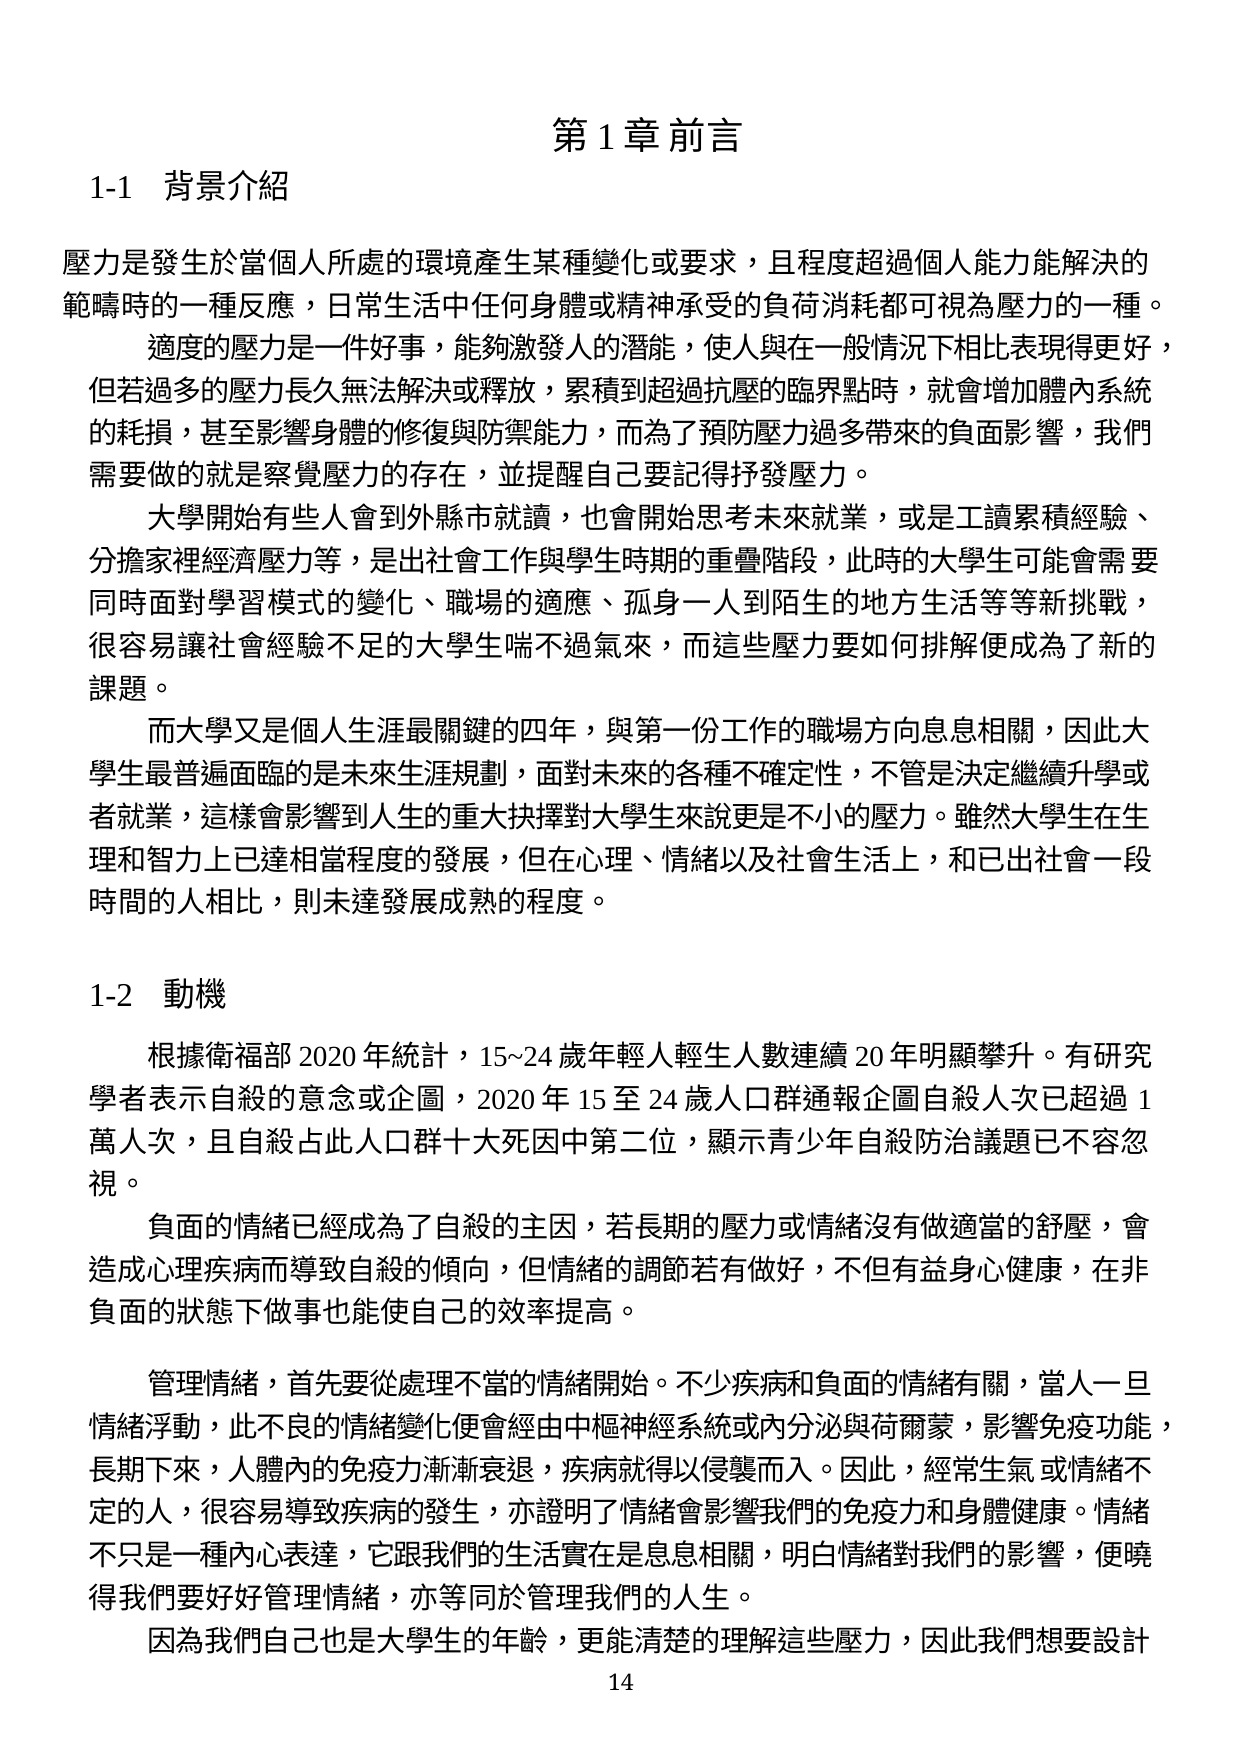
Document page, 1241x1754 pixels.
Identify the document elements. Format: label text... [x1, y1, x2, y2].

text 負面的情緒已經成為了自殺的主因，若長期的壓力或情緒沒有做適當的舒壓，會造成心理疾病而導致自殺的傾向，但情緒的調節若有做好，不但有益身心健康，在非負面的狀態下做事也能使自己的效率提高。 [89, 1203, 1152, 1331]
text 根據衛福部2020年統計，15~24歲年輕人輕生人數連續20年明顯攀升。有研究學者表示自殺的意念或企圖，2020年15至24歲人口群通報企圖自殺人次已超過 1 萬人次，且自殺占此人口群十大死因中第二位，顯示青少年自殺防治議題已不容忽視。 [89, 1033, 1152, 1203]
subtitle 背景介紹 [89, 160, 1207, 208]
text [89, 1617, 1152, 1659]
subtitle 動機 [89, 968, 1207, 1016]
text 適度的壓力是一件好事，能夠激發人的潛能，使人與在一般情況下相比表現得更好，但若過多的壓力長久無法解決或釋放，累積到超過抗壓的臨界點時，就會增加體內系統的耗損，甚至影響身體的修復與防禦能力，而為了預防壓力過多帶來的負面影響，我們需要做的就是察覺壓力的存在，並提醒自己要記得抒發壓力。 [89, 325, 1152, 494]
subtitle 第1章 前言 [89, 106, 1207, 160]
text 管理情緒，首先要從處理不當的情緒開始。不少疾病和負面的情緒有關，當人一旦情緒浮動，此不良的情緒變化便會經由中樞神經系統或內分泌與荷爾蒙，影響免疫功能，長期下來，人體內的免疫力漸漸衰退，疾病就得以侵襲而入。因此，經常生氣或情緒不定的人，很容易導致疾病的發生，亦證明了情緒會影響我們的免疫力和身體健康。情緒不只是一種內心表達，它跟我們的生活實在是息息相關，明白情緒對我們的影響，便曉得我們要好好管理情緒，亦等同於管理我們的人生。 [89, 1361, 1152, 1617]
text 壓力是發生於當個人所處的環境產生某種變化或要求，且程度超過個人能力能解決的範疇時的一種反應，日常生活中任何身體或精神承受的負荷消耗都可視為壓力的一種。 [62, 239, 1152, 324]
text 大學開始有些人會到外縣市就讀，也會開始思考未來就業，或是工讀累積經驗、分擔家裡經濟壓力等，是出社會工作與學生時期的重疊階段，此時的大學生可能會需要同時面對學習模式的變化、職場的適應、孤身一人到陌生的地方生活等等新挑戰， 很容易讓社會經驗不足的大學生喘不過氣來，而這些壓力要如何排解便成為了新的課題。 [89, 494, 1159, 708]
text 而大學又是個人生涯最關鍵的四年，與第一份工作的職場方向息息相關，因此大學生最普遍面臨的是未來生涯規劃，面對未來的各種不確定性，不管是決定繼續升學或者就業，這樣會影響到人生的重大抉擇對大學生來說更是不小的壓力。雖然大學生在生理和智力上已達相當程度的發展，但在心理、情緒以及社會生活上，和已出社會一段時間的人相比，則未達發展成熟的程度。 [89, 708, 1152, 921]
